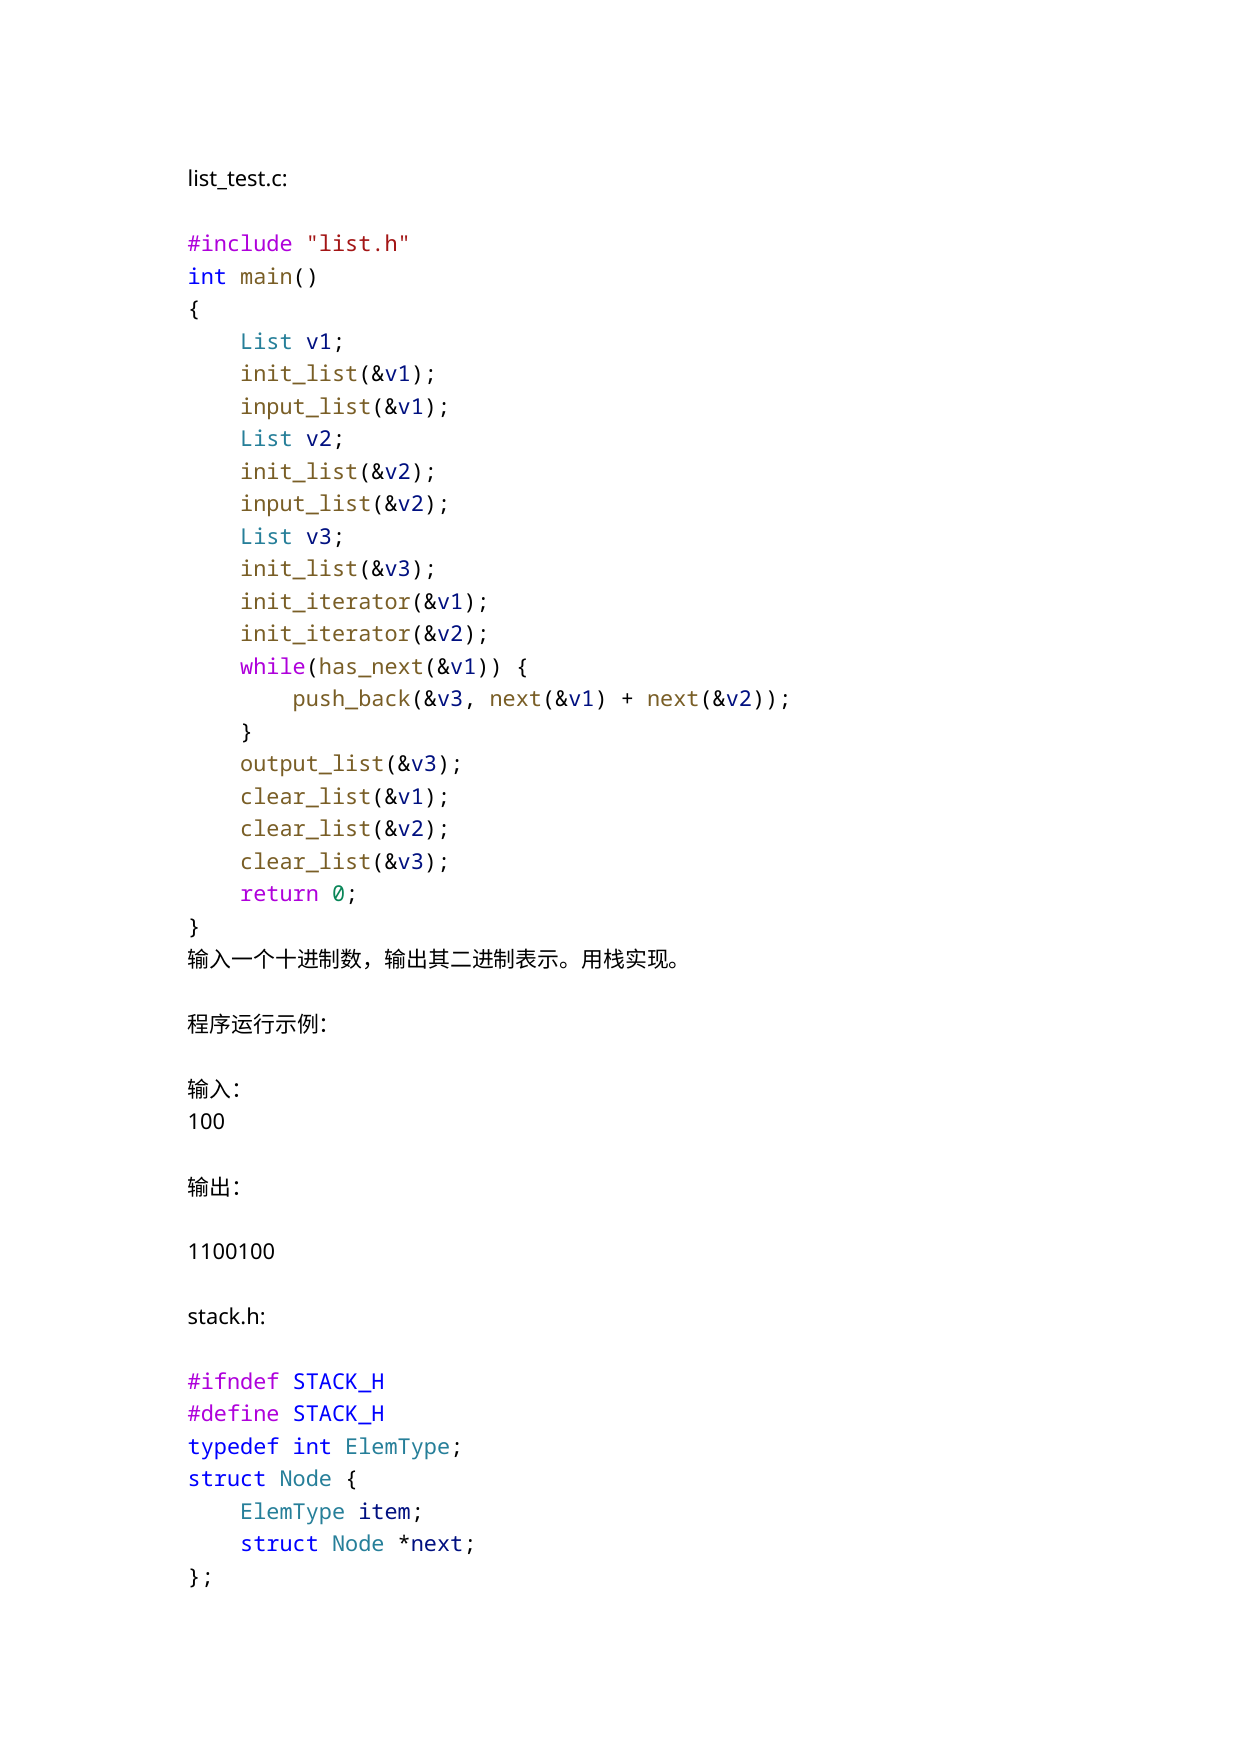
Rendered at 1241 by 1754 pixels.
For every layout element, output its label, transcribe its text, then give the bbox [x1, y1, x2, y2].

text 输出： [187, 1169, 1053, 1202]
text input_list(&v2); [187, 487, 1053, 519]
text struct Node { [187, 1462, 1053, 1494]
text clear_list(&v2); [187, 812, 1053, 844]
text return 0; [187, 877, 1053, 909]
text stack.h: [187, 1299, 1053, 1332]
text init_iterator(&v1); [187, 584, 1053, 617]
text init_list(&v3); [187, 552, 1053, 584]
text List v2; [187, 422, 1053, 454]
text clear_list(&v3); [187, 844, 1053, 877]
text ElemType item; [187, 1494, 1053, 1527]
text 100 [187, 1104, 1053, 1137]
text while(has_next(&v1)) { [187, 649, 1053, 682]
text #define STACK_H [187, 1397, 1053, 1429]
text 程序运行示例： [187, 1007, 1053, 1039]
text } [187, 909, 1053, 942]
text output_list(&v3); [187, 747, 1053, 779]
text list_test.c: [187, 162, 1053, 194]
text { [187, 292, 1053, 324]
text } [187, 714, 1053, 747]
text clear_list(&v1); [187, 779, 1053, 812]
text #include "list.h" [187, 227, 1053, 259]
text init_iterator(&v2); [187, 617, 1053, 649]
text init_list(&v2); [187, 454, 1053, 487]
text List v3; [187, 519, 1053, 552]
text 输入： [187, 1072, 1053, 1104]
text typedef int ElemType; [187, 1429, 1053, 1462]
text 1100100 [187, 1234, 1053, 1267]
text List v1; [187, 324, 1053, 357]
text }; [187, 1559, 1053, 1592]
text int main() [187, 259, 1053, 292]
text 输入一个十进制数，输出其二进制表示。用栈实现。 [187, 942, 1053, 974]
text #ifndef STACK_H [187, 1364, 1053, 1397]
text push_back(&v3, next(&v1) + next(&v2)); [187, 682, 1053, 714]
text struct Node *next; [187, 1527, 1053, 1559]
text init_list(&v1); [187, 357, 1053, 389]
text input_list(&v1); [187, 389, 1053, 422]
